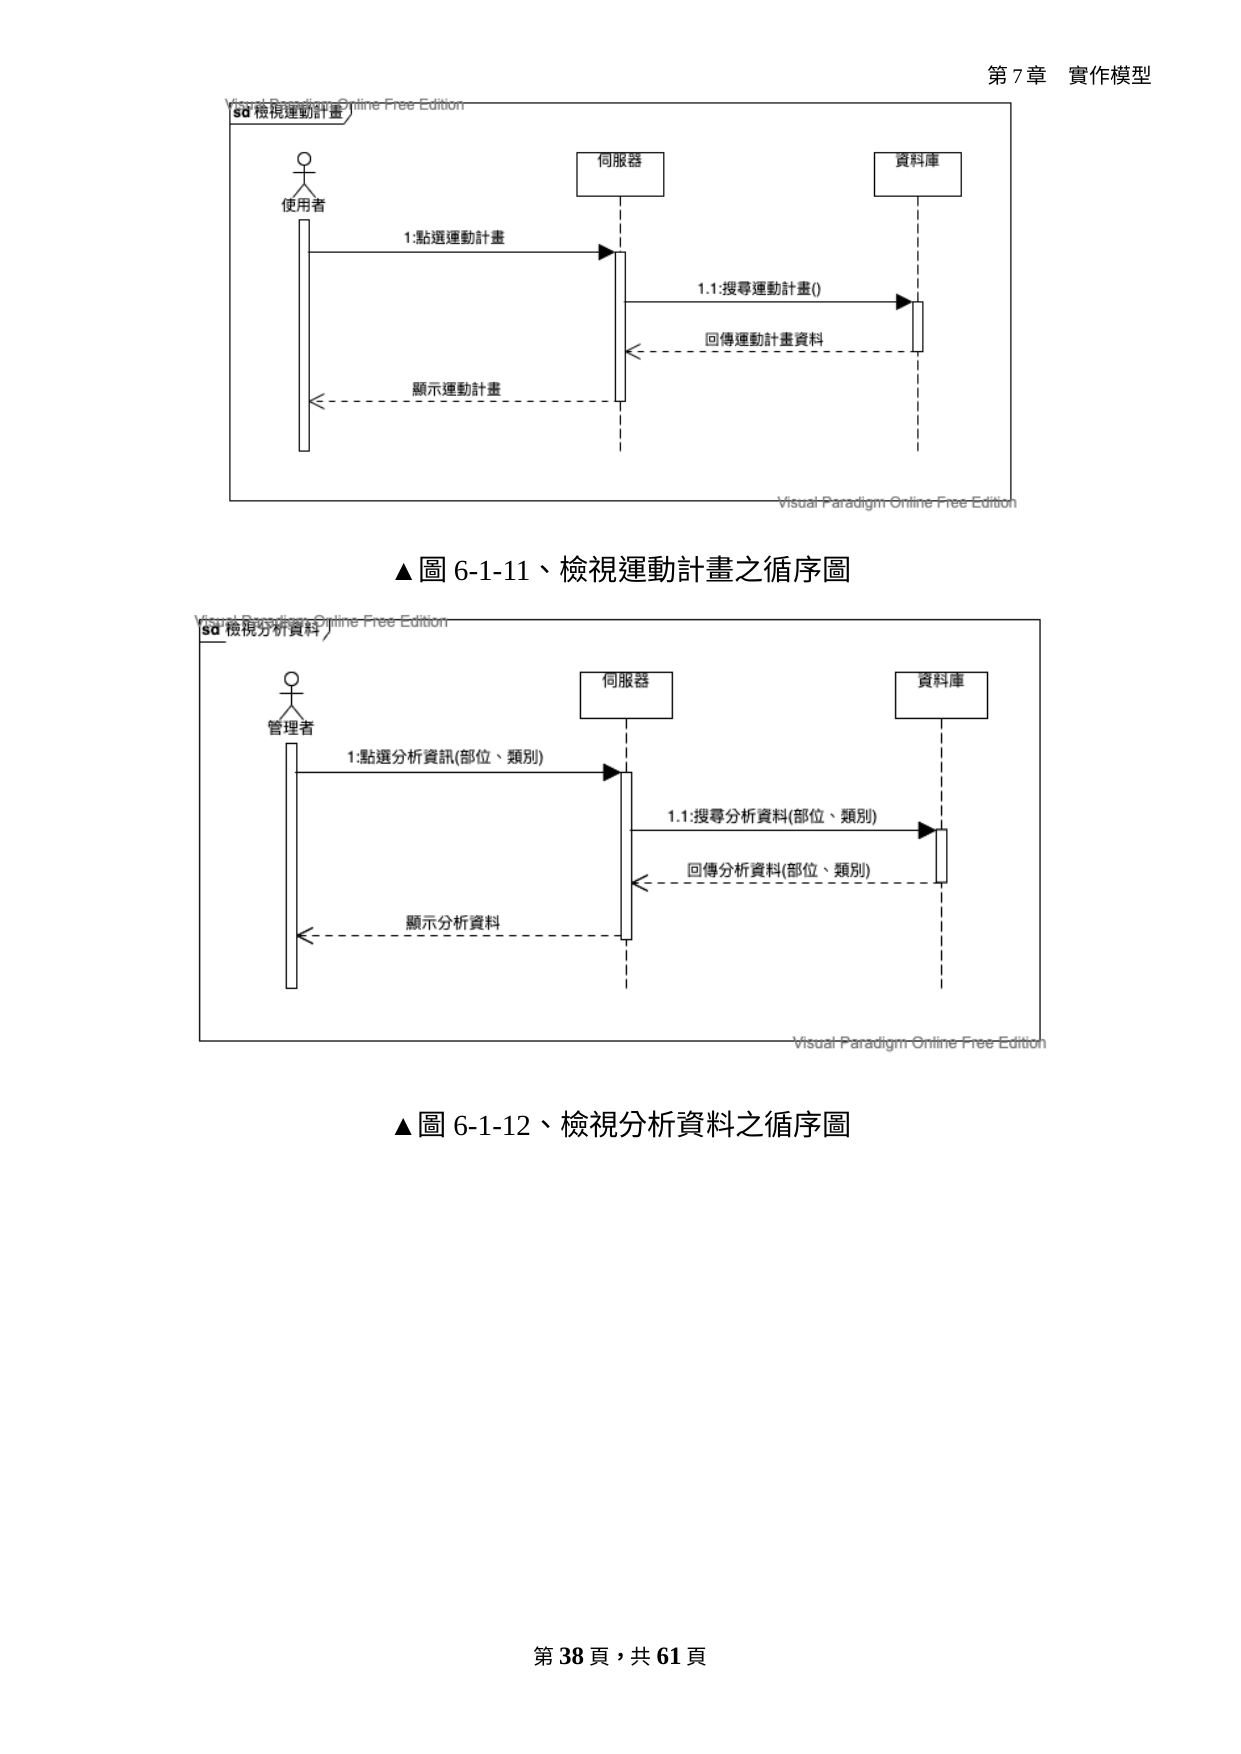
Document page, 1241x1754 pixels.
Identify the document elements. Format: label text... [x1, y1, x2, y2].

picture [217, 91, 1023, 514]
picture [186, 607, 1054, 1055]
